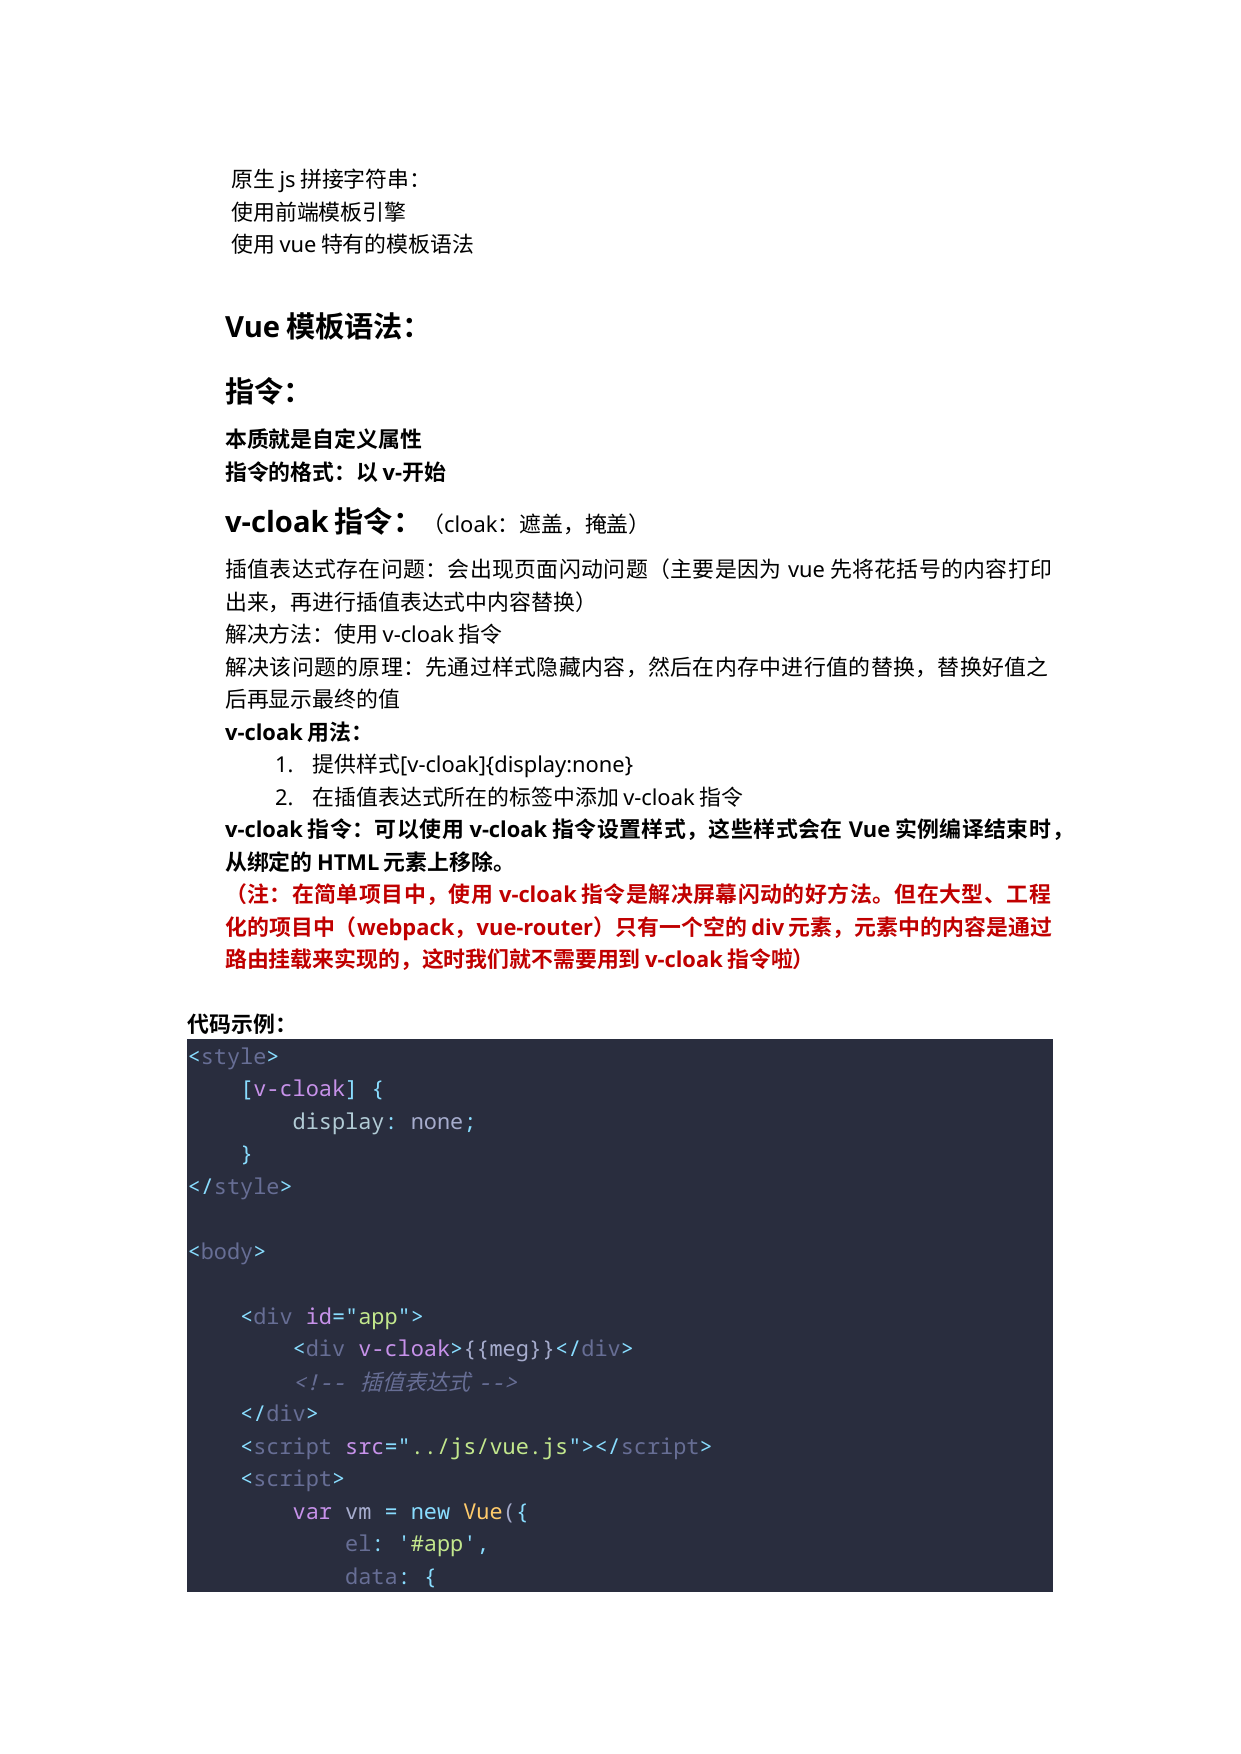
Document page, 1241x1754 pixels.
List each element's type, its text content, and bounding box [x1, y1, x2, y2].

text Vue模板语法： [225, 292, 1053, 357]
text <div v-cloak>{{meg}}</div> [187, 1332, 1053, 1364]
text data: { [187, 1559, 1053, 1592]
text （注：在简单项目中，使用v-cloak指令是解决屏幕闪动的好方法。但在大型、工程化的项目中（webpack，vue-router）只有一个空的div元素，元素中的内容是通过路由挂载来实现的，这时我们就不需要用到v-cloak指令啦） [225, 877, 1053, 974]
list 解决该问题的原理：先通过样式隐藏内容，然后在内存中进行值的替换，替换好值之后再显示最终的值 [225, 649, 1053, 714]
list 插值表达式存在问题：会出现页面闪动问题（主要是因为vue先将花括号的内容打印出来，再进行插值表达式中内容替换） [225, 552, 1053, 617]
list 指令的格式：以v-开始 [225, 454, 1053, 487]
list v-cloak指令：（cloak：遮盖，掩盖） [225, 487, 1053, 552]
text </div> [187, 1397, 1053, 1429]
text 原生js拼接字符串： [187, 162, 1053, 194]
text v-cloak指令：可以使用v-cloak指令设置样式，这些样式会在Vue实例编译结束时，从绑定的HTML元素上移除。 [225, 812, 1053, 877]
text <style> [187, 1039, 1053, 1072]
text <script> [187, 1462, 1053, 1494]
list 提供样式[v-cloak]{display:none} [275, 747, 1053, 779]
list 解决方法：使用v-cloak指令 [225, 617, 1053, 649]
list 本质就是自定义属性 [225, 422, 1053, 454]
text 使用前端模板引擎 [187, 194, 1053, 227]
list 在插值表达式所在的标签中添加v-cloak指令 [275, 779, 1053, 812]
text <div id="app"> [187, 1299, 1053, 1332]
text 代码示例： [187, 1007, 1053, 1039]
list v-cloak用法： [225, 714, 1053, 747]
text 使用vue特有的模板语法 [187, 227, 1053, 259]
text var vm = new Vue({ [187, 1494, 1053, 1527]
text </style> [187, 1169, 1053, 1202]
text 指令： [225, 357, 1053, 422]
text [v-cloak] { [187, 1072, 1053, 1104]
text } [187, 1137, 1053, 1169]
text display: none; [187, 1104, 1053, 1137]
text <script src="../js/vue.js"></script> [187, 1429, 1053, 1462]
text <!-- 插值表达式 --> [187, 1364, 1053, 1397]
text el: '#app', [187, 1527, 1053, 1559]
text <body> [187, 1234, 1053, 1267]
